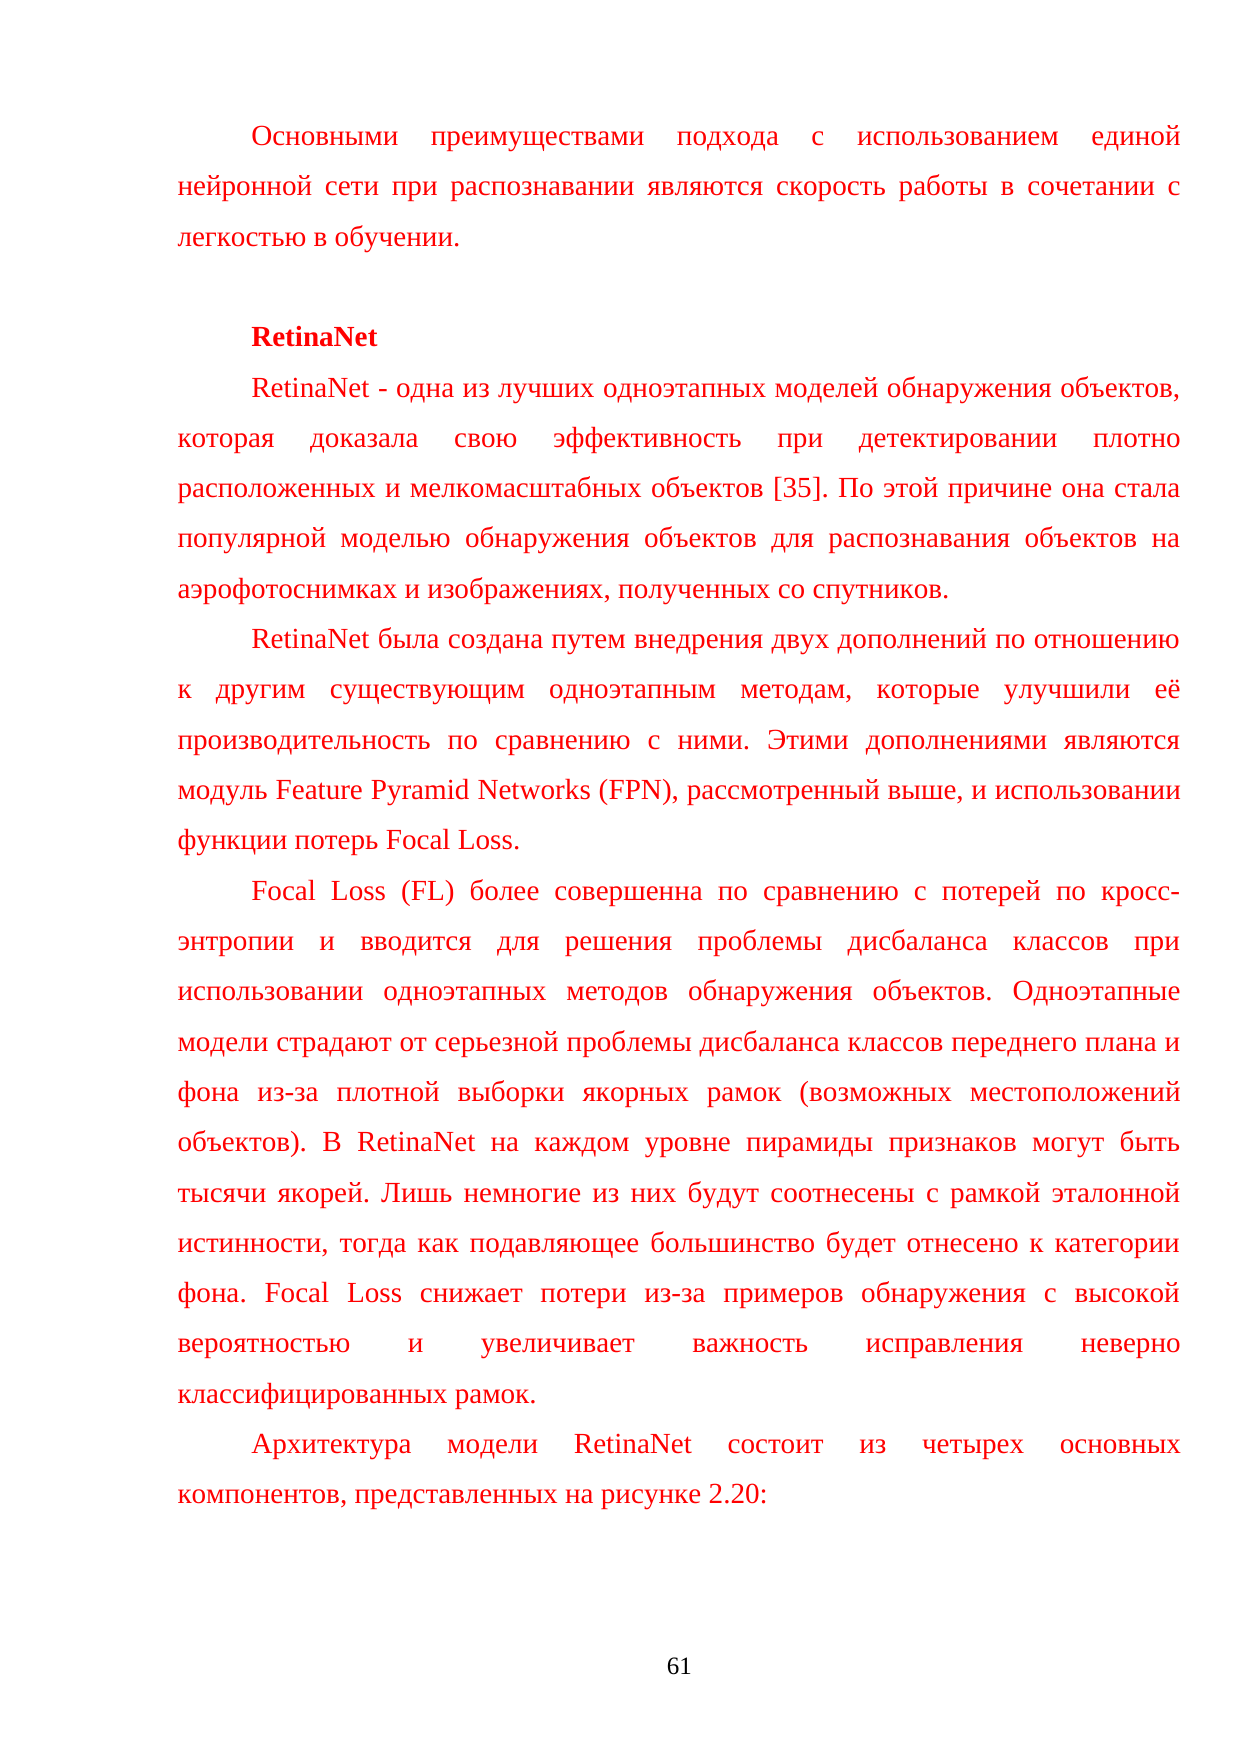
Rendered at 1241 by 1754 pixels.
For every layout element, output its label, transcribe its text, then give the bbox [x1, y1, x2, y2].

list Архитектура модели RetinaNet состоит из четырех основных компонентов, представленных на рисунке 2.20: [177, 1426, 1181, 1510]
list Focal Loss (FL) более совершенна по сравнению с потерей по кросс-энтропии и вводится для решения проблемы дисбаланса классов при использовании одноэтапных методов обнаружения объектов. Одноэтапные модели страдают от серьезной проблемы дисбаланса классов переднего плана и фона из-за плотной выборки якорных рамок (возможных местоположений объектов). В RetinaNet на каждом уровне пирамиды признаков могут быть тысячи якорей. Лишь немногие из них будут соотнесены с рамкой эталонной истинности, тогда как подавляющее большинство будет отнесено к категории фона. Focal Loss снижает потери из-за примеров обнаружения с высокой вероятностью и увеличивает важность исправления неверно классифицированных рамок. [177, 873, 1181, 1409]
list RetinaNet была создана путем внедрения двух дополнений по отношению к другим существующим одноэтапным методам, которые улучшили её производительность по сравнению с ними. Этими дополнениями являются модуль Feature Pyramid Networks (FPN), рассмотренный выше, и использовании функции потерь Focal Loss. [177, 621, 1181, 856]
list RetinaNet [177, 319, 1181, 353]
list RetinaNet - одна из лучших одноэтапных моделей обнаружения объектов, которая доказала свою эффективность при детектировании плотно расположенных и мелкомасштабных объектов [35]. По этой причине она стала популярной моделью обнаружения объектов для распознавания объектов на аэрофотоснимках и изображениях, полученных со спутников. [177, 370, 1181, 604]
list Основными преимуществами подхода с использованием единой нейронной сети при распознавании являются скорость работы в сочетании с легкостью в обучении. [177, 118, 1181, 252]
